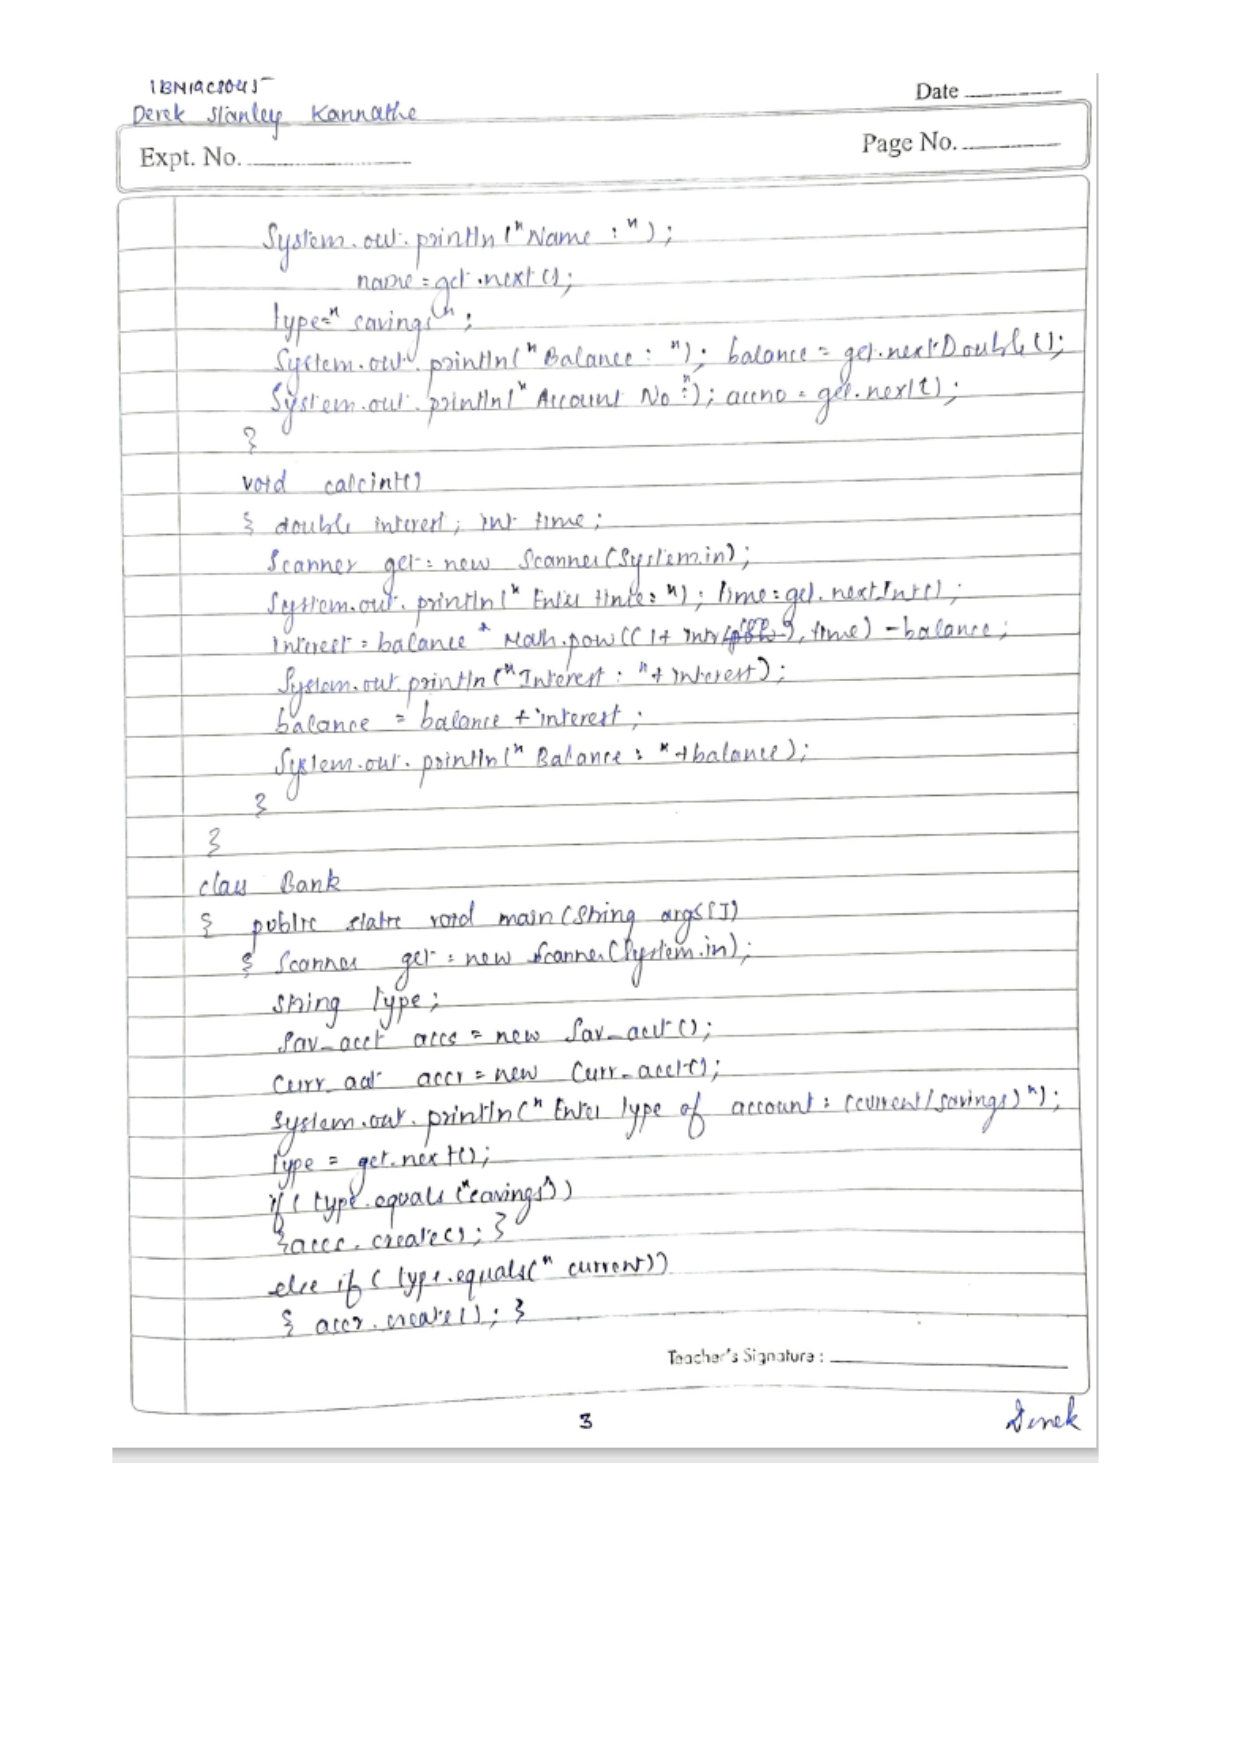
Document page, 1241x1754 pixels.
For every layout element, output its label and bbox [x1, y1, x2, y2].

picture [112, 73, 1099, 1463]
